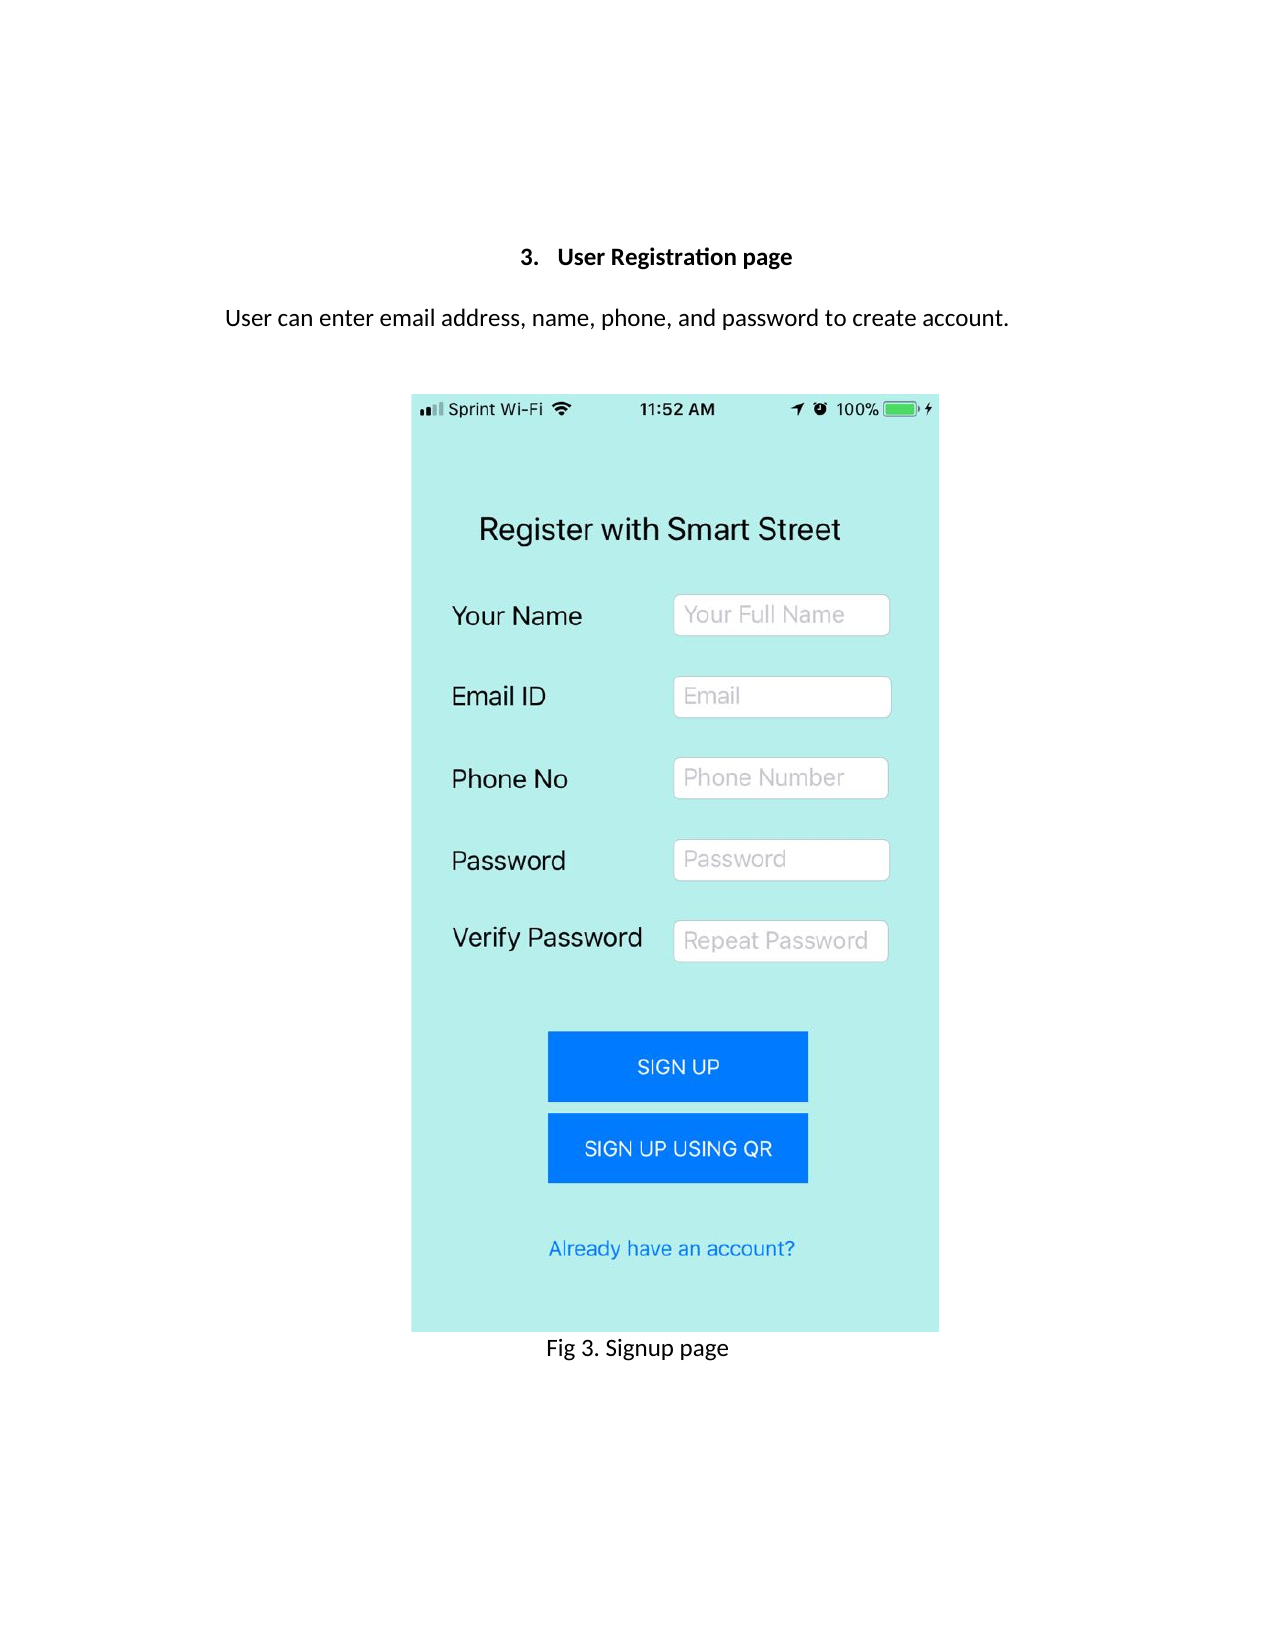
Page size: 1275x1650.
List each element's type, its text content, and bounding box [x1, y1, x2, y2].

text Fig 3. Signup page [150, 1332, 1125, 1363]
picture [411, 394, 939, 1332]
list User Registration page [187, 242, 1125, 272]
list User can enter email address, name, phone, and password to create account. [225, 303, 1125, 333]
